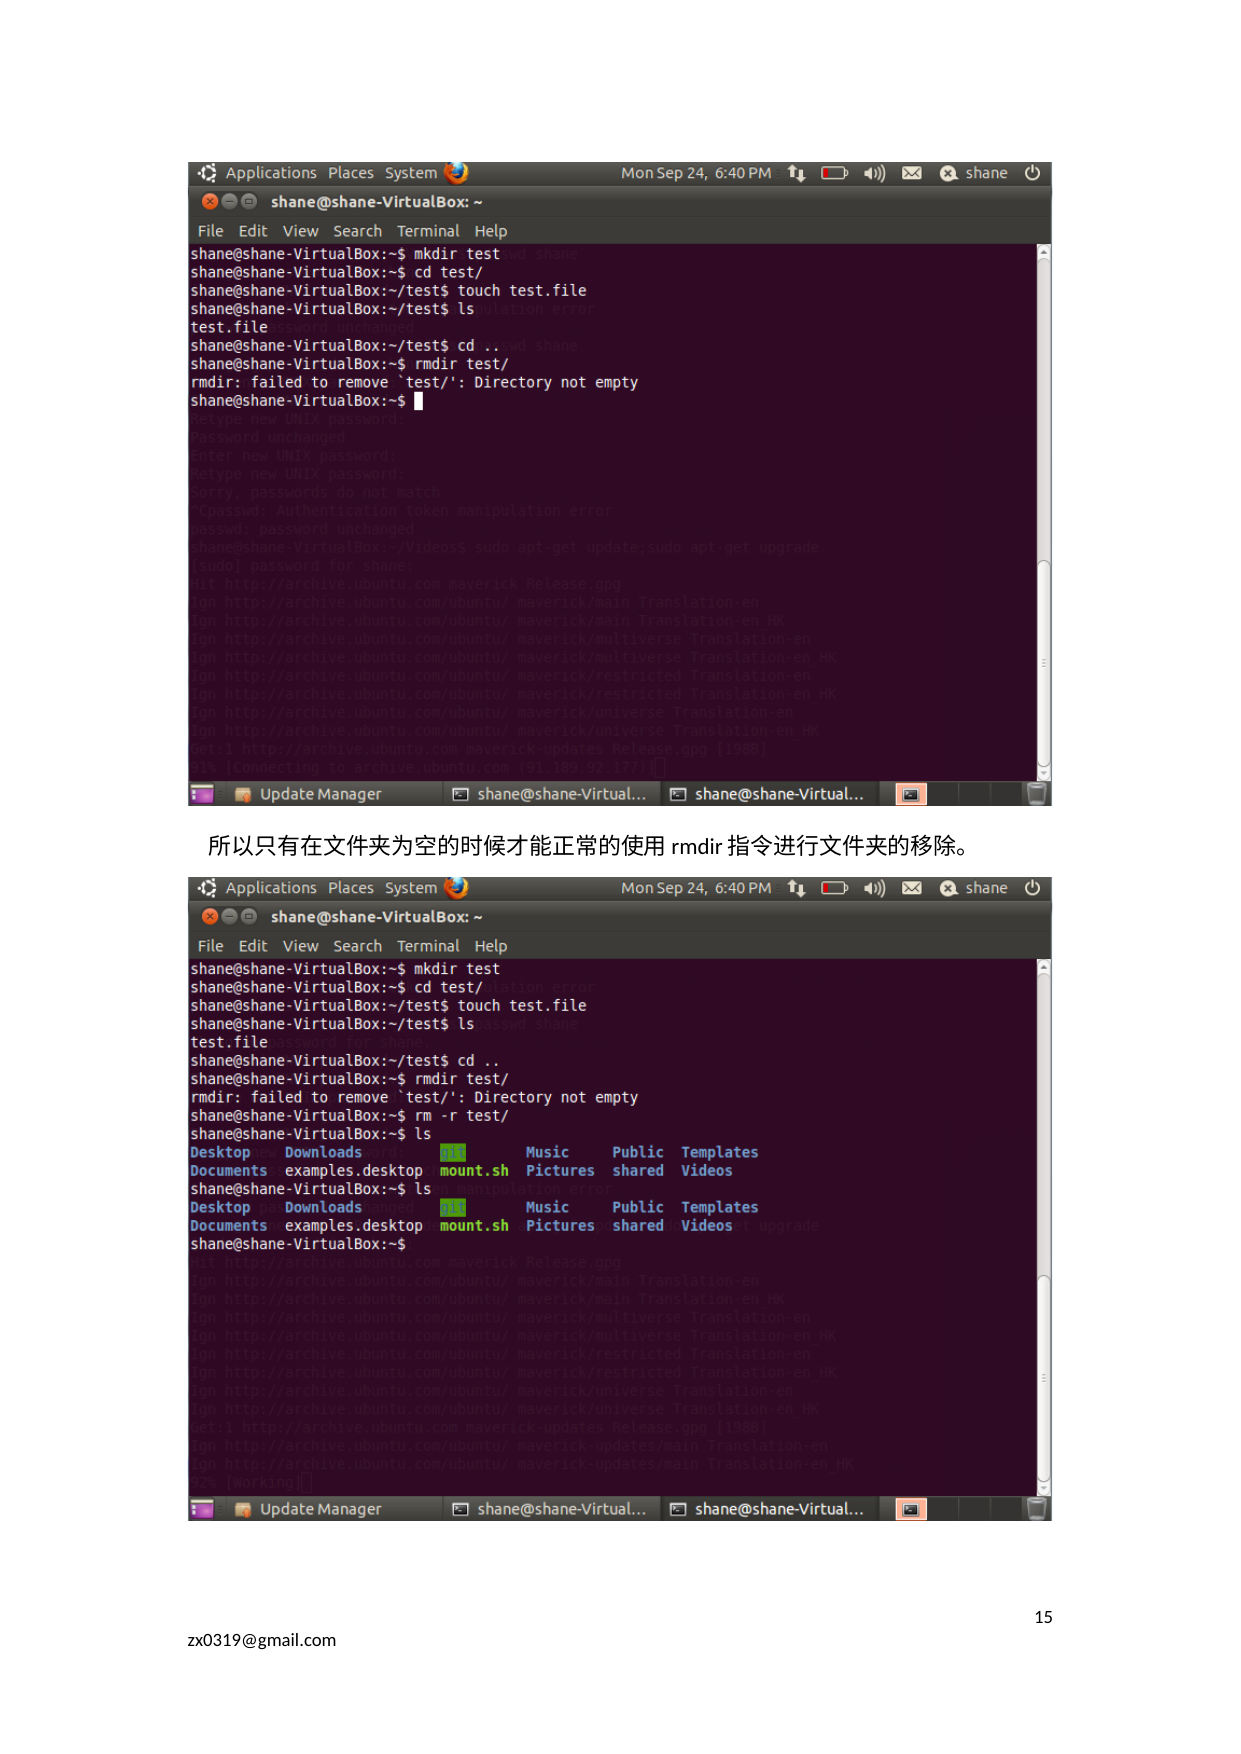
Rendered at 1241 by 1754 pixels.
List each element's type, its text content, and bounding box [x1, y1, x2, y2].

picture [187, 877, 1053, 1521]
picture [187, 162, 1053, 806]
text 所以只有在文件夹为空的时候才能正常的使用rmdir指令进行文件夹的移除。 [187, 812, 1053, 877]
